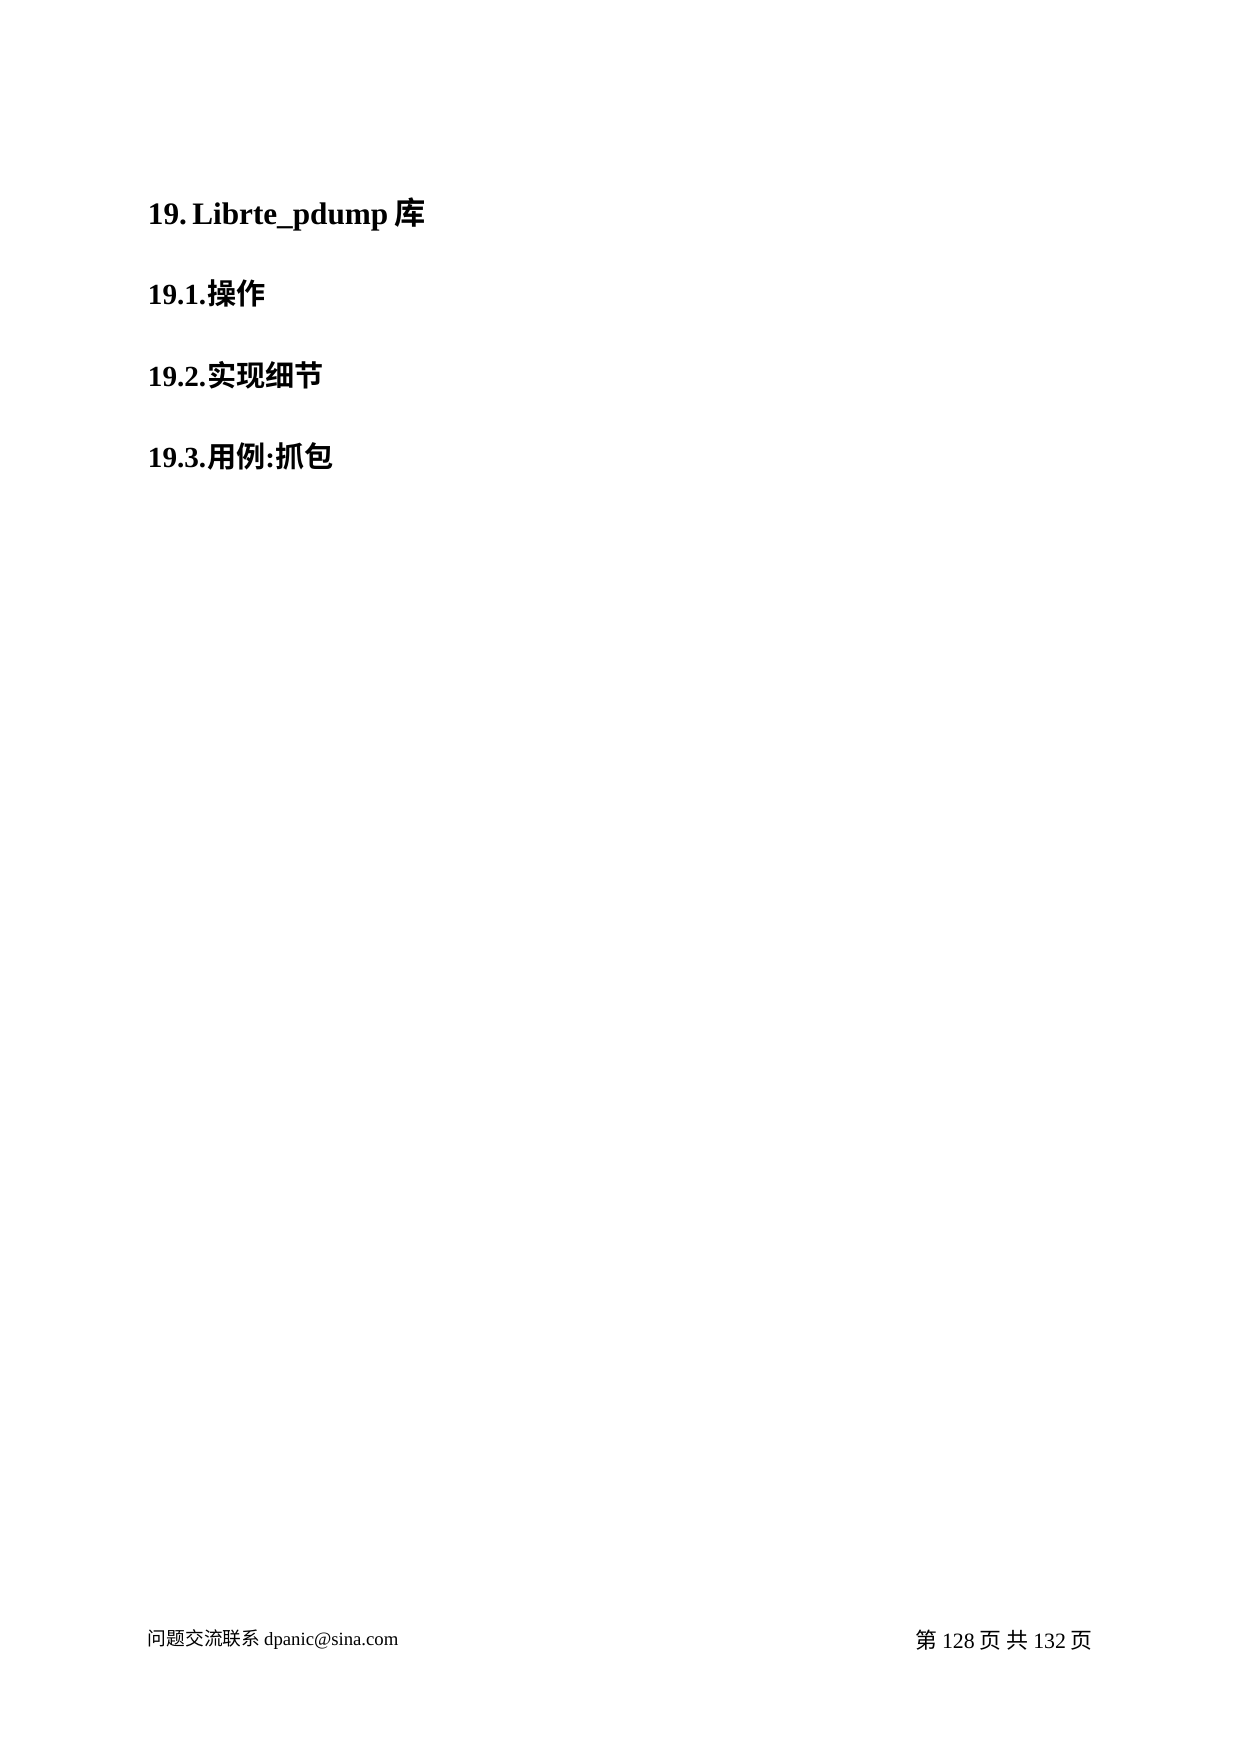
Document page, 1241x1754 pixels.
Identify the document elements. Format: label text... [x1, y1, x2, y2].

subtitle 操作 [148, 259, 1092, 324]
subtitle Librte_pdump库 [148, 178, 1092, 243]
subtitle 实现细节 [148, 341, 1092, 406]
subtitle 用例:抓包 [148, 422, 1092, 487]
